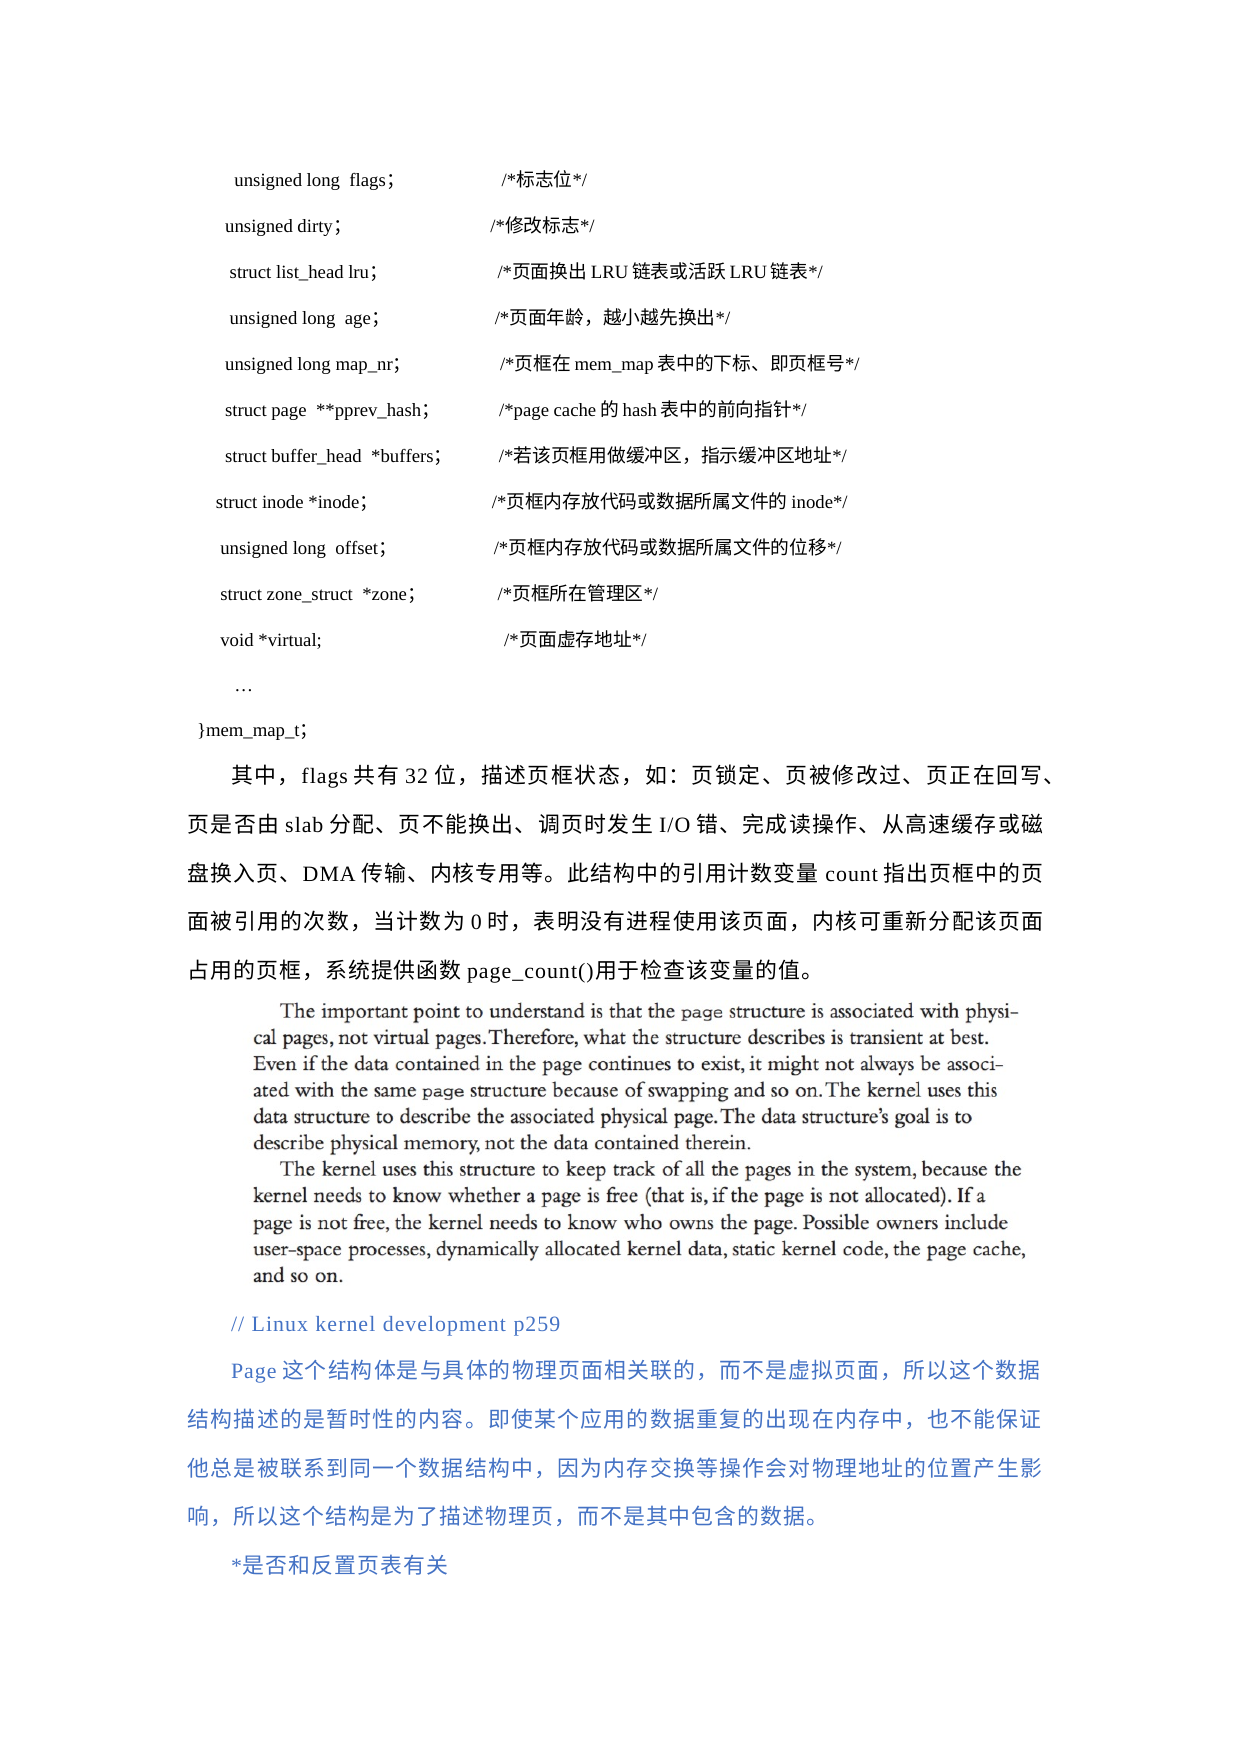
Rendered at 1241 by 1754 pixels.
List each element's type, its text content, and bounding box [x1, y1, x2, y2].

text unsigned long map_nr； /*页框在mem_map表中的下标、即页框号*/ [187, 346, 1053, 379]
text void *virtual; /*页面虚存地址*/ [187, 622, 1053, 655]
text unsigned long age； /*页面年龄，越小越先换出*/ [187, 300, 1053, 333]
text *是否和反置页表有关 [187, 1547, 1043, 1580]
text unsigned long offset； /*页框内存放代码或数据所属文件的位移*/ [187, 530, 1053, 563]
picture [230, 1000, 1029, 1286]
text 其中，flags共有32位，描述页框状态，如：页锁定、页被修改过、页正在回写、页是否由slab分配、页不能换出、调页时发生I/O错、完成读操作、从高速缓存或磁盘换入页、DMA传输、内核专用等。此结构中的引用计数变量count指出页框中的页面被引用的次数，当计数为0时，表明没有进程使用该页面，内核可重新分配该页面占用的页框，系统提供函数page_count()用于检查该变量的值。 [187, 758, 1043, 985]
text unsigned long flags； /*标志位*/ [187, 162, 1053, 194]
text struct page **pprev_hash； /*page cache的hash表中的前向指针*/ [187, 392, 1053, 425]
text struct buffer_head *buffers； /*若该页框用做缓冲区，指示缓冲区地址*/ [187, 438, 1053, 471]
text unsigned dirty； /*修改标志*/ [187, 208, 1053, 241]
text struct zone_struct *zone； /*页框所在管理区*/ [187, 576, 1053, 609]
text struct inode *inode； /*页框内存放代码或数据所属文件的inode*/ [187, 484, 1053, 517]
text }mem_map_t； [187, 712, 1053, 744]
text … [187, 668, 1053, 701]
text struct list_head lru； /*页面换出LRU链表或活跃LRU链表*/ [187, 254, 1053, 287]
text Page这个结构体是与具体的物理页面相关联的，而不是虚拟页面，所以这个数据结构描述的是暂时性的内容。即使某个应用的数据重复的出现在内存中，也不能保证他总是被联系到同一个数据结构中，因为内存交换等操作会对物理地址的位置产生影响，所以这个结构是为了描述物理页，而不是其中包含的数据。 [187, 1353, 1043, 1531]
text // Linux kernel development p259 [187, 1307, 1043, 1340]
